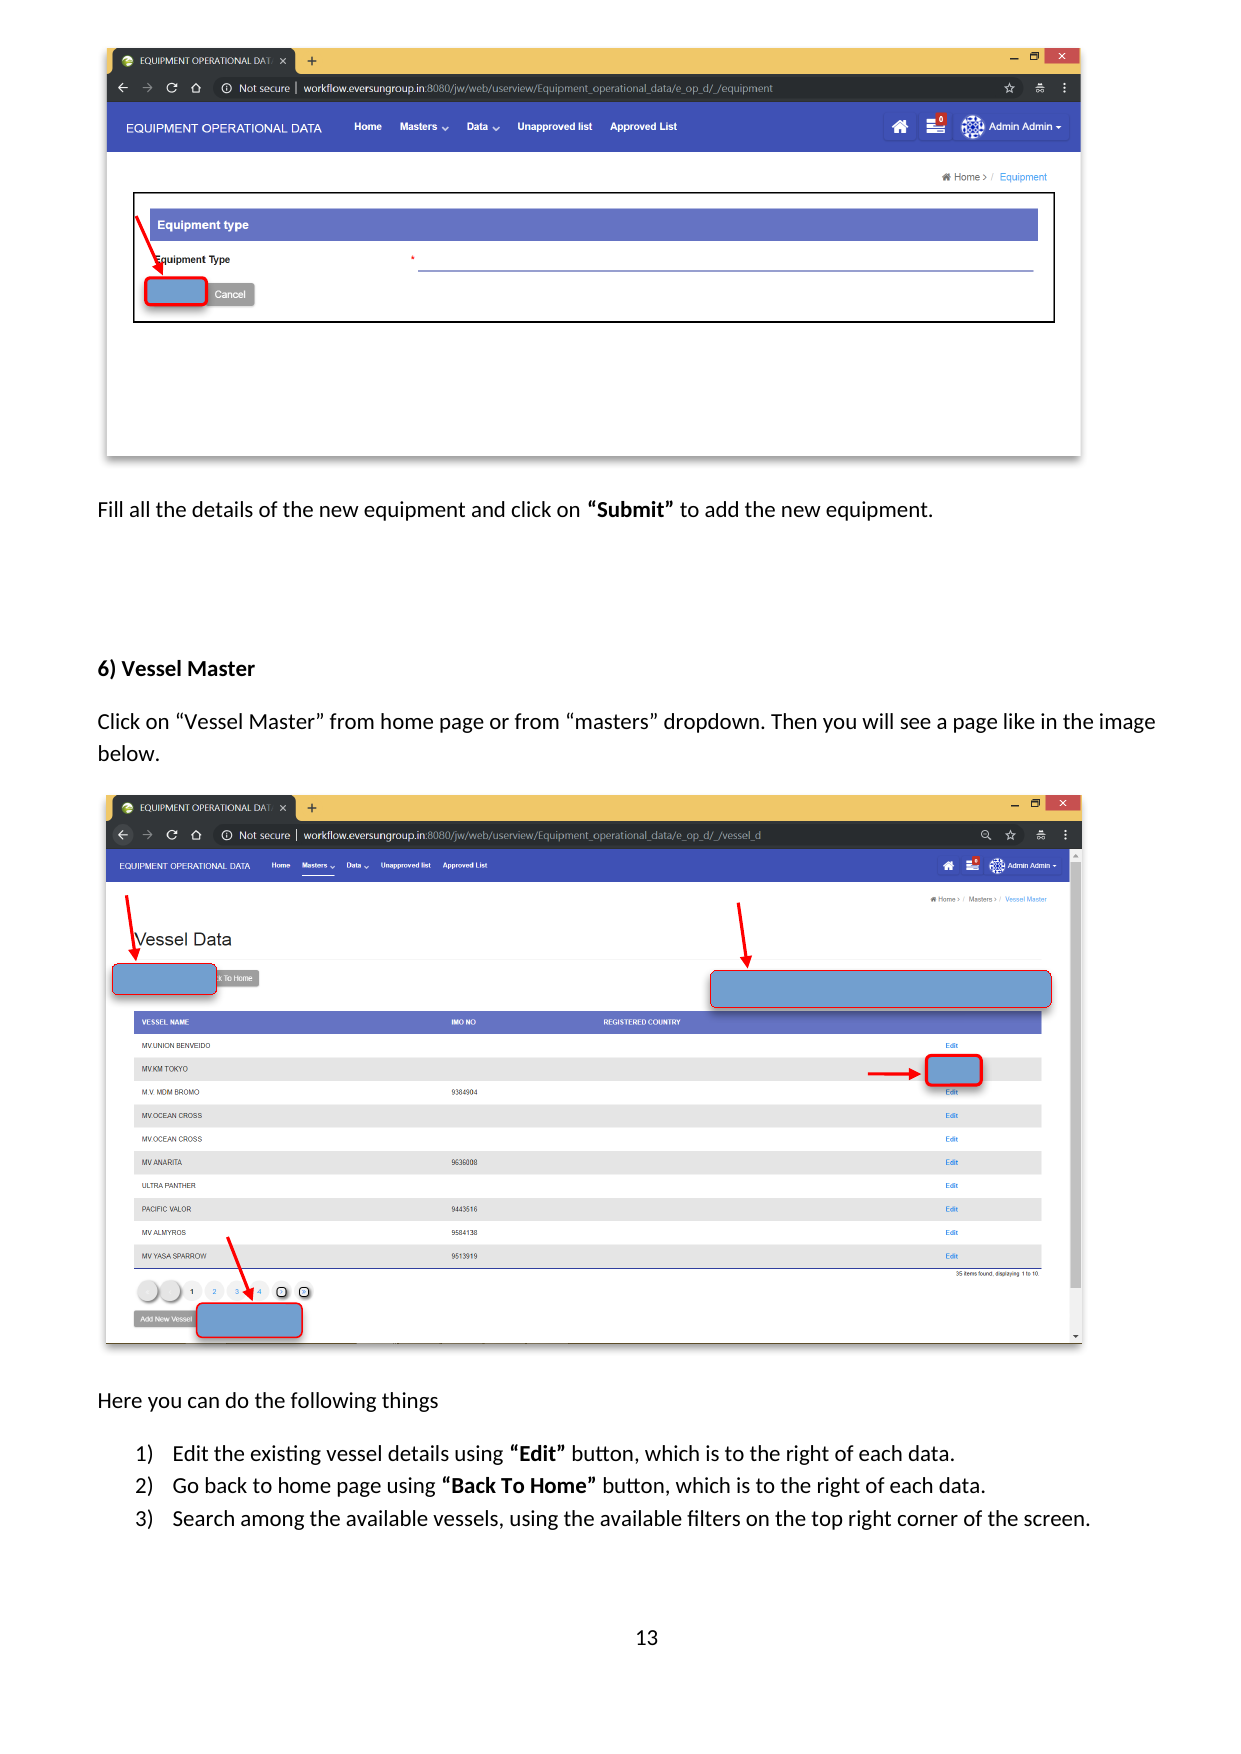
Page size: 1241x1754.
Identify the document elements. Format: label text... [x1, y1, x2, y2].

list Go back to home page using “Back To Home” button, which is to the right of each data. [135, 1472, 1195, 1499]
text Fill all the details of the new equipment and click on “Submit” to add the new equipment. [97, 495, 1195, 523]
list Edit the existing vessel details using “Edit” button, which is to the right of each data. [135, 1439, 1195, 1467]
picture [106, 48, 1081, 456]
text Here you can do the following things [97, 1386, 1195, 1414]
text Click on “Vessel Master” from home page or from “masters” dropdown. Then you will see a page like in the image below. [97, 707, 1195, 767]
picture [106, 795, 1082, 1344]
list Search among the available vessels, using the available filters on the top right corner of the screen. [135, 1504, 1195, 1532]
text 6) Vessel Master [97, 654, 1195, 682]
